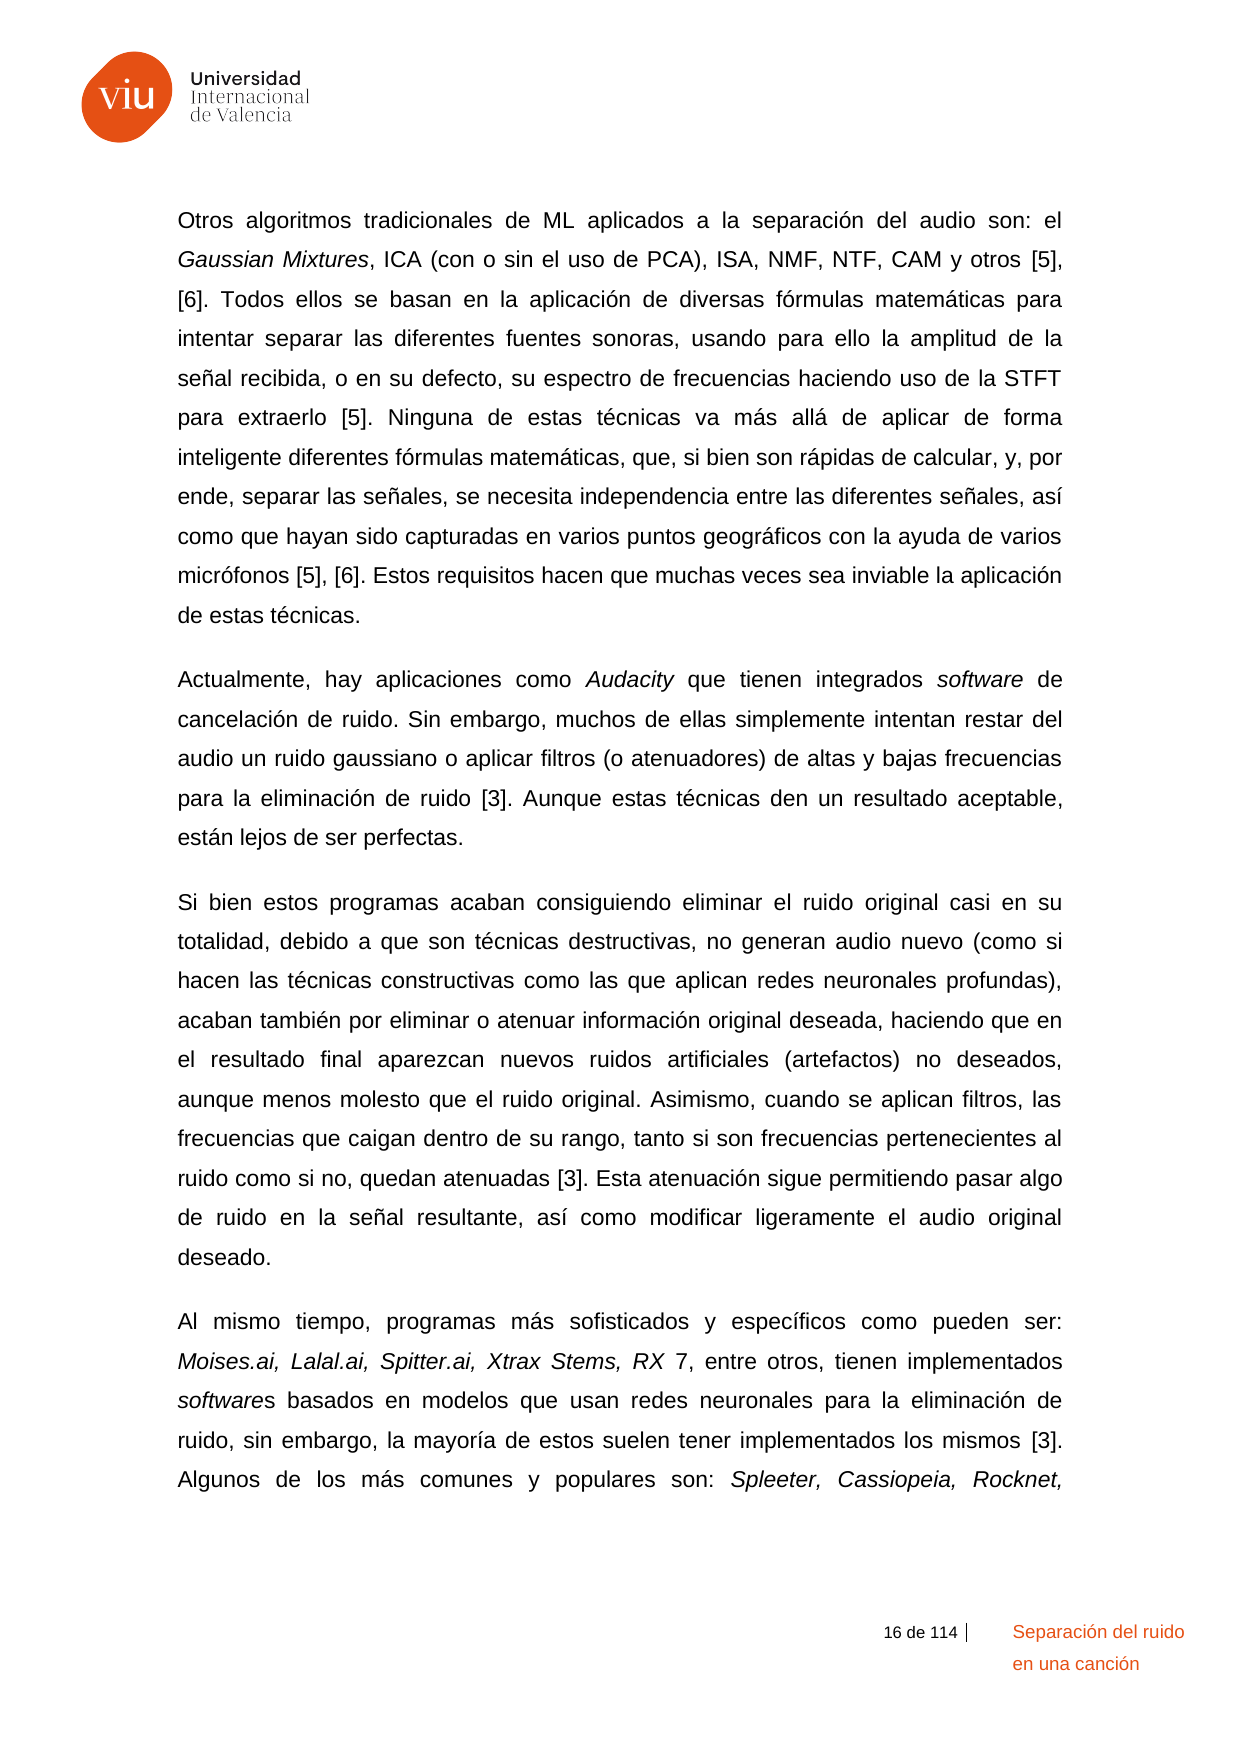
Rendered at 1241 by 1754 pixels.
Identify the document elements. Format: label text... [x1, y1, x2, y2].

text Otros algoritmos tradicionales de ML aplicados a la separación del audio son: el Gaussian Mixtures, ICA (con o sin el uso de PCA), ISA, NMF, NTF, CAM y otros . Todos ellos se basan en la aplicación de diversas fórmulas matemáticas para intentar separar las diferentes fuentes sonoras, usando para ello la amplitud de la señal recibida, o en su defecto, su espectro de frecuencias haciendo uso de la STFT para extraerlo . Ninguna de estas técnicas va más allá de aplicar de forma inteligente diferentes fórmulas matemáticas, que, si bien son rápidas de calcular, y, por ende, separar las señales, se necesita independencia entre las diferentes señales, así como que hayan sido capturadas en varios puntos geográficos con la ayuda de varios micrófonos . Estos requisitos hacen que muchas veces sea inviable la aplicación de estas técnicas. [177, 207, 1063, 628]
text Actualmente, hay aplicaciones como Audacity que tienen integrados software de cancelación de ruido. Sin embargo, muchos de ellas simplemente intentan restar del audio un ruido gaussiano o aplicar filtros (o atenuadores) de altas y bajas frecuencias para la eliminación de ruido . Aunque estas técnicas den un resultado aceptable, están lejos de ser perfectas. [177, 666, 1063, 850]
picture [60, 29, 330, 165]
text Si bien estos programas acaban consiguiendo eliminar el ruido original casi en su totalidad, debido a que son técnicas destructivas, no generan audio nuevo (como si hacen las técnicas constructivas como las que aplican redes neuronales profundas), acaban también por eliminar o atenuar información original deseada, haciendo que en el resultado final aparezcan nuevos ruidos artificiales (artefactos) no deseados, aunque menos molesto que el ruido original. Asimismo, cuando se aplican filtros, las frecuencias que caigan dentro de su rango, tanto si son frecuencias pertenecientes al ruido como si no, quedan atenuadas . Esta atenuación sigue permitiendo pasar algo de ruido en la señal resultante, así como modificar ligeramente el audio original deseado. [177, 888, 1063, 1270]
